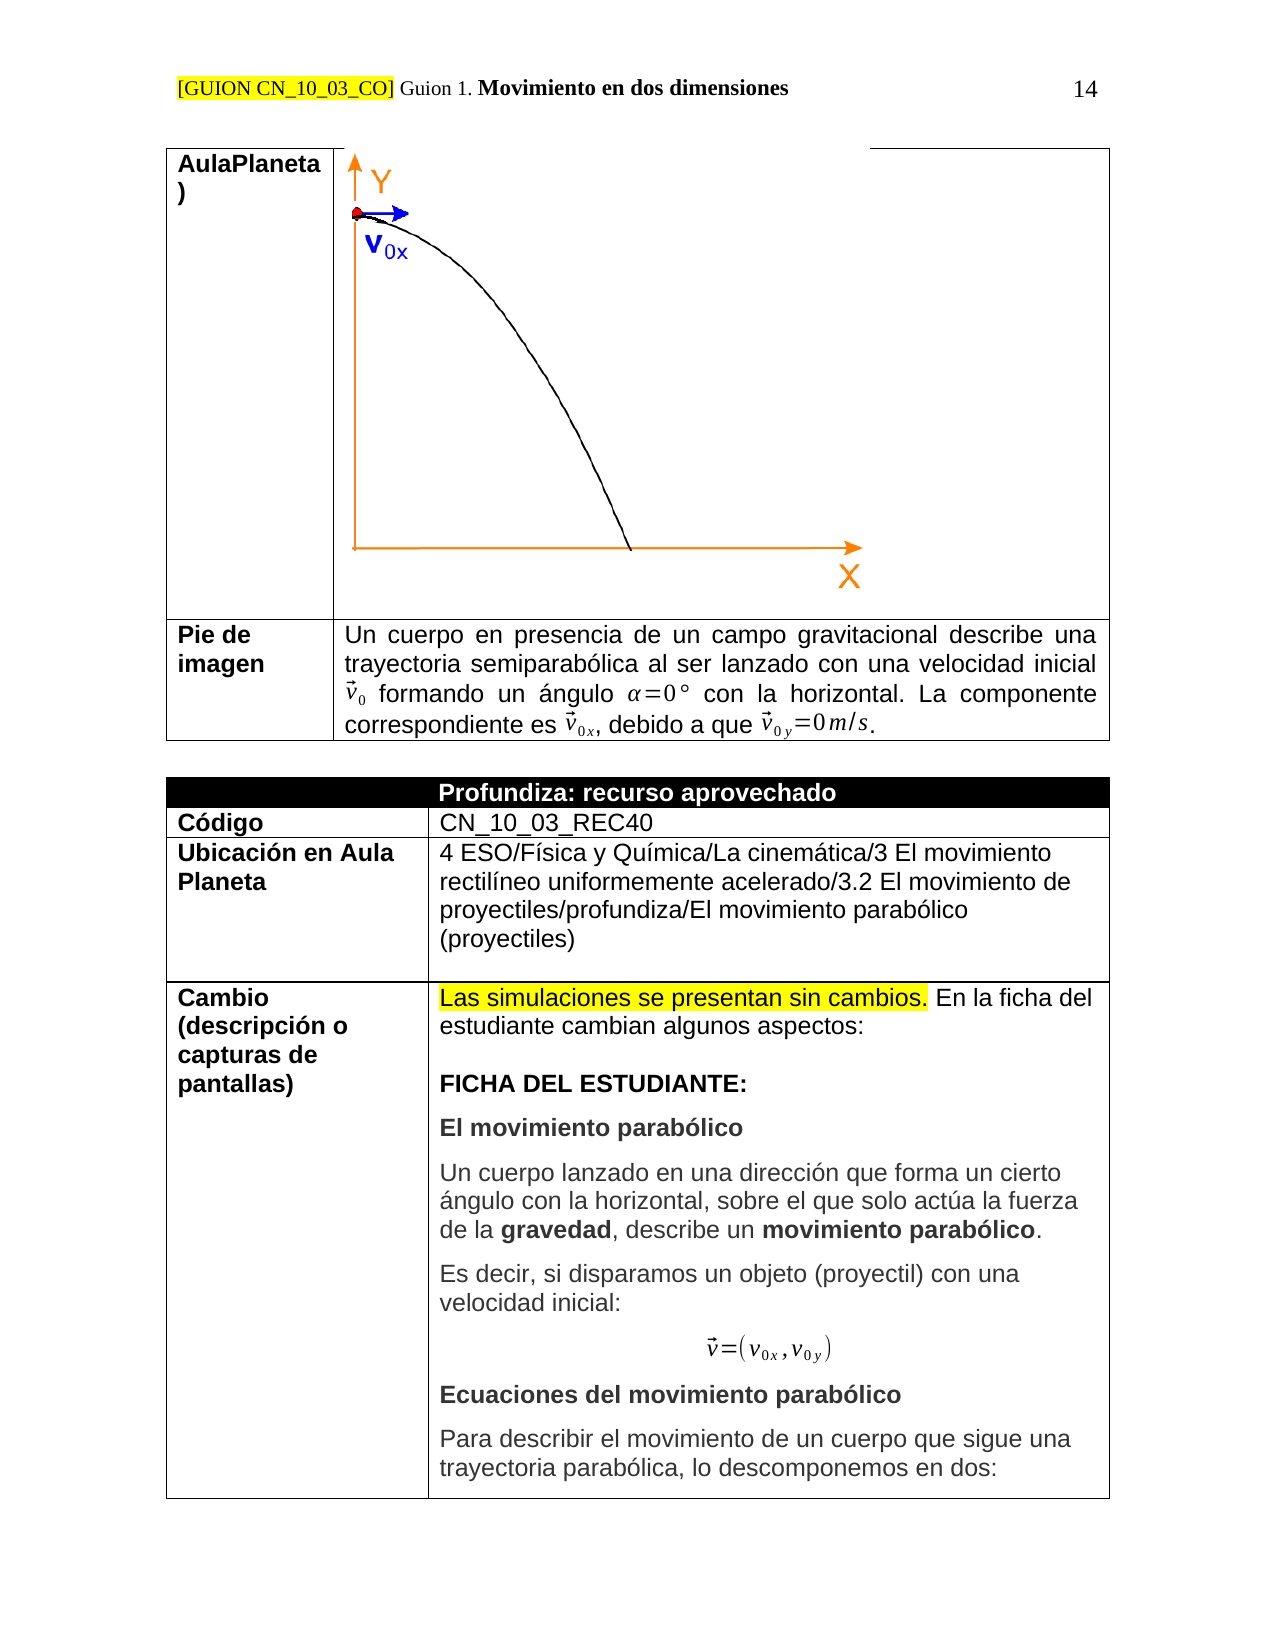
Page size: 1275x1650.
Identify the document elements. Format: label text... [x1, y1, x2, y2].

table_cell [334, 149, 1109, 619]
table_header Profundiza: recurso aprovechado [167, 778, 1109, 807]
table_cell Un cuerpo en presencia de un campo gravitacional describe una trayectoria semiparabólica al ser lanzado con una velocidad inicial formando un ángulo con la horizontal. La componente correspondiente es , debido a que . [334, 620, 1109, 740]
table_cell Código [167, 808, 428, 837]
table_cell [429, 983, 1109, 1498]
table_cell CN_10_03_REC40 [429, 808, 1109, 837]
table_cell 4 ESO/Física y Química/La cinemática/3 El movimiento rectilíneo uniformemente acelerado/3.2 El movimiento de proyectiles/profundiza/El movimiento parabólico (proyectiles) [429, 838, 1109, 981]
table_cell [167, 983, 428, 1498]
table_cell Pie de imagen [167, 620, 333, 740]
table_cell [167, 149, 333, 619]
table_cell Ubicación en Aula Planeta [167, 838, 428, 981]
picture [344, 148, 871, 591]
